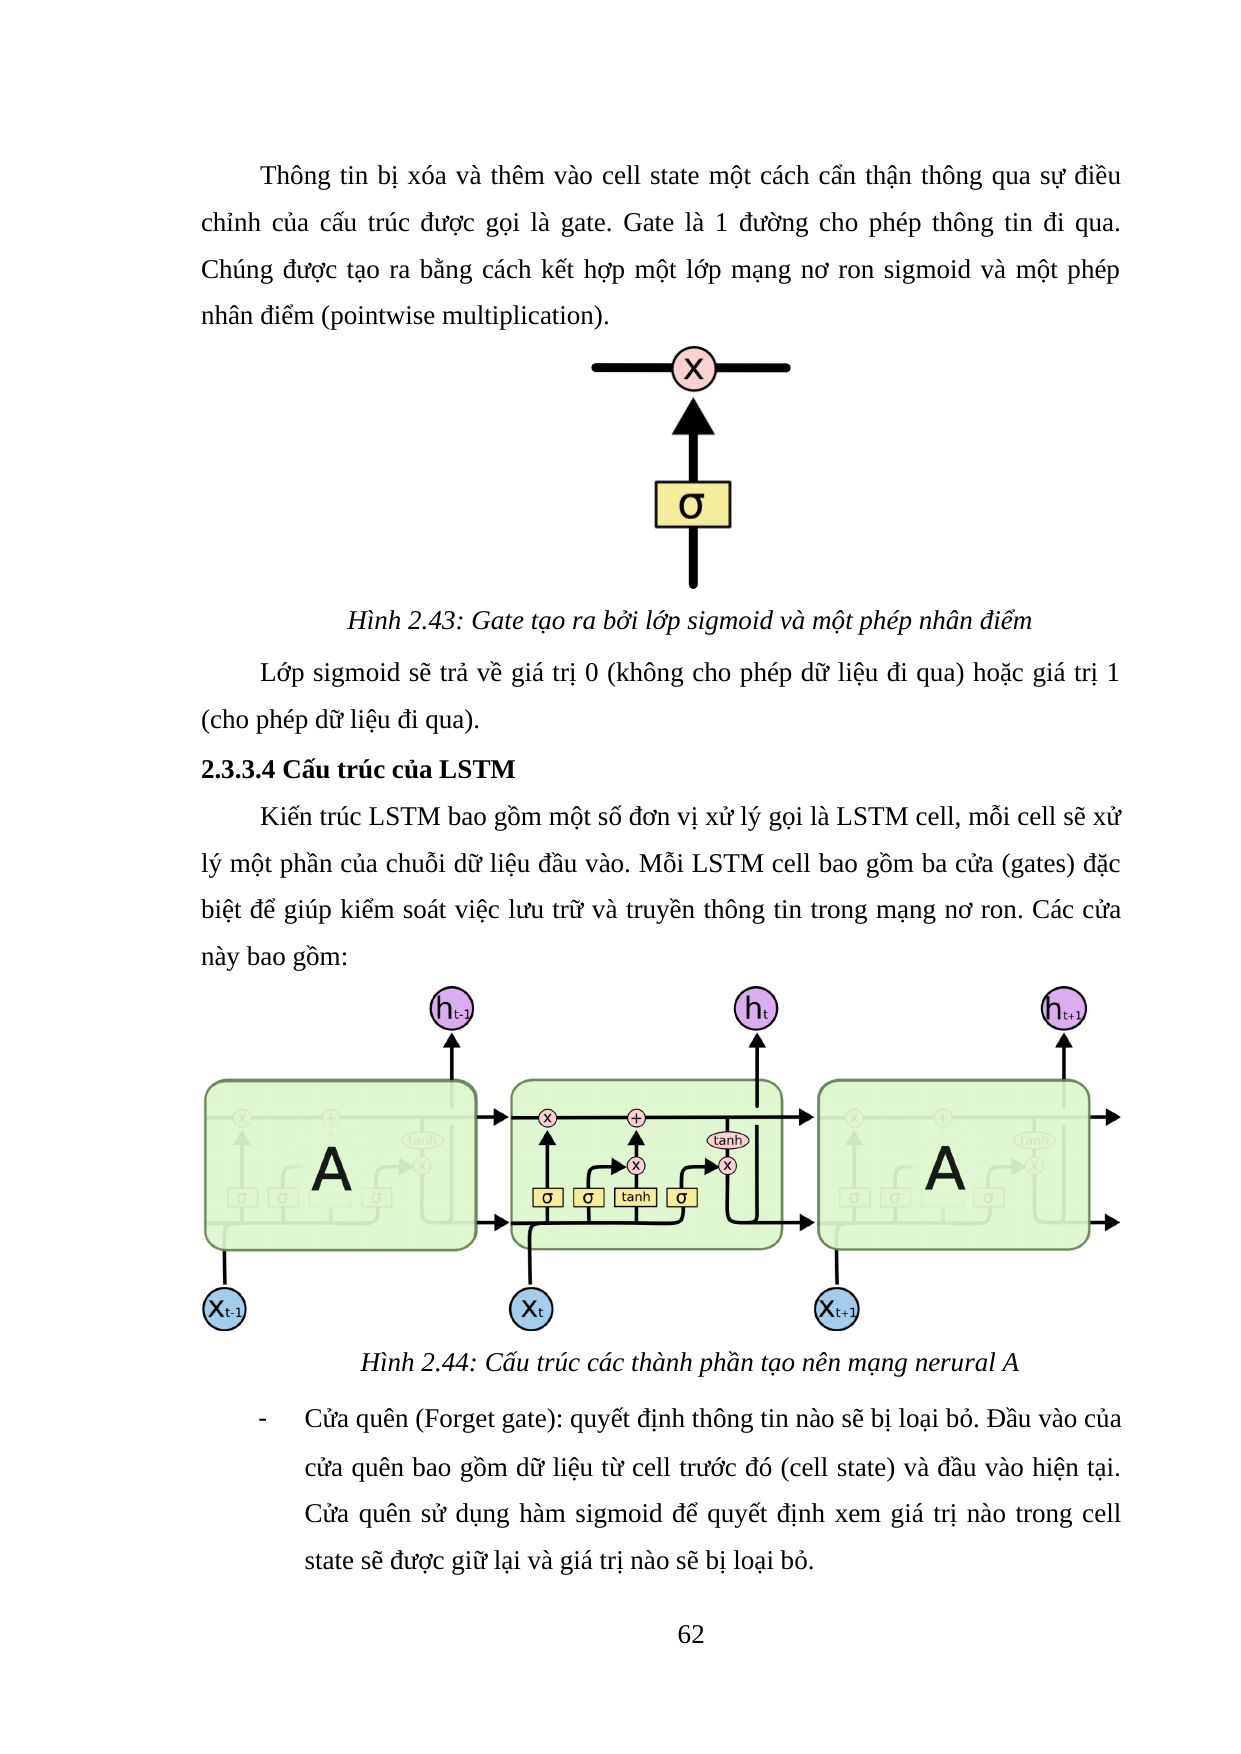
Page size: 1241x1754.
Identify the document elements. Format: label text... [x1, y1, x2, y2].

text Lớp sigmoid sẽ trả về giá trị 0 (không cho phép dữ liệu đi qua) hoặc giá trị 1 (cho phép dữ liệu đi qua). [201, 656, 1122, 734]
text Hình 2.43: Gate tạo ra bởi lớp sigmoid và một phép nhân điểm [201, 604, 1122, 635]
text Kiến trúc LSTM bao gồm một số đơn vị xử lý gọi là LSTM cell, mỗi cell sẽ xử lý một phần của chuỗi dữ liệu đầu vào. Mỗi LSTM cell bao gồm ba cửa (gates) đặc biệt để giúp kiểm soát việc lưu trữ và truyền thông tin trong mạng nơ ron. Các cửa này bao gồm: [201, 800, 1122, 971]
text Hình 2.44: Cấu trúc các thành phần tạo nên mạng nerural A [201, 1346, 1122, 1377]
subtitle Cấu trúc của LSTM [201, 753, 1122, 785]
picture [591, 346, 791, 589]
text Thông tin bị xóa và thêm vào cell state một cách cẩn thận thông qua sự điều chỉnh của cấu trúc được gọi là gate. Gate là 1 đường cho phép thông tin đi qua. Chúng được tạo ra bằng cách kết hợp một lớp mạng nơ ron sigmoid và một phép nhân điểm (pointwise multiplication). [201, 159, 1122, 331]
picture [202, 986, 1121, 1331]
list Cửa quên (Forget gate): quyết định thông tin nào sẽ bị loại bỏ. Đầu vào của cửa quên bao gồm dữ liệu từ cell trước đó (cell state) và đầu vào hiện tại. Cửa quên sử dụng hàm sigmoid để quyết định xem giá trị nào trong cell state sẽ được giữ lại và giá trị nào sẽ bị loại bỏ. [267, 1398, 1122, 1575]
